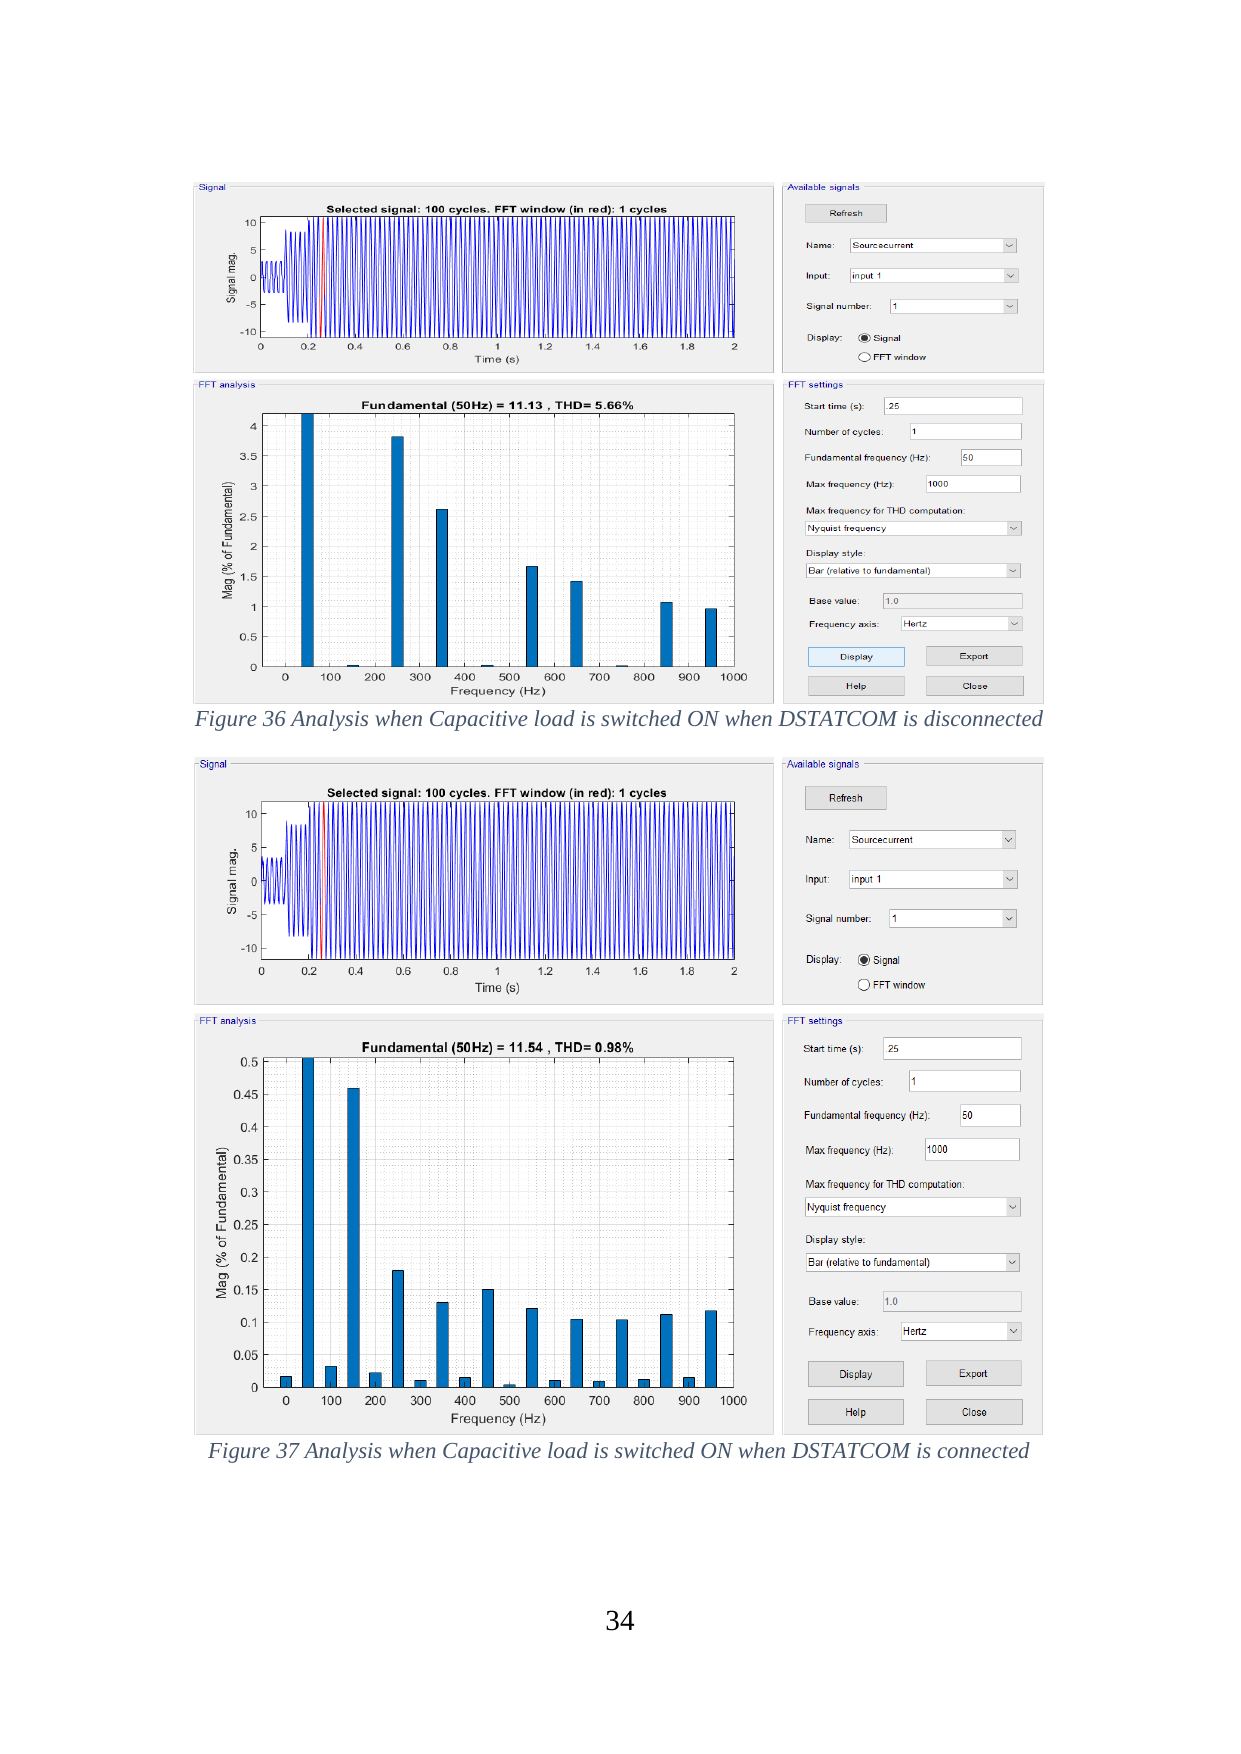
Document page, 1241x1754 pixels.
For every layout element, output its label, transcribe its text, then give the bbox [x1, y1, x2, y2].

picture [188, 752, 1052, 1438]
text Figure 37 Analysis when Capacitive load is switched ON when DSTATCOM is connected [150, 1437, 1090, 1463]
picture [187, 178, 1053, 706]
text Figure 36 Analysis when Capacitive load is switched ON when DSTATCOM is disconnected [150, 705, 1090, 732]
